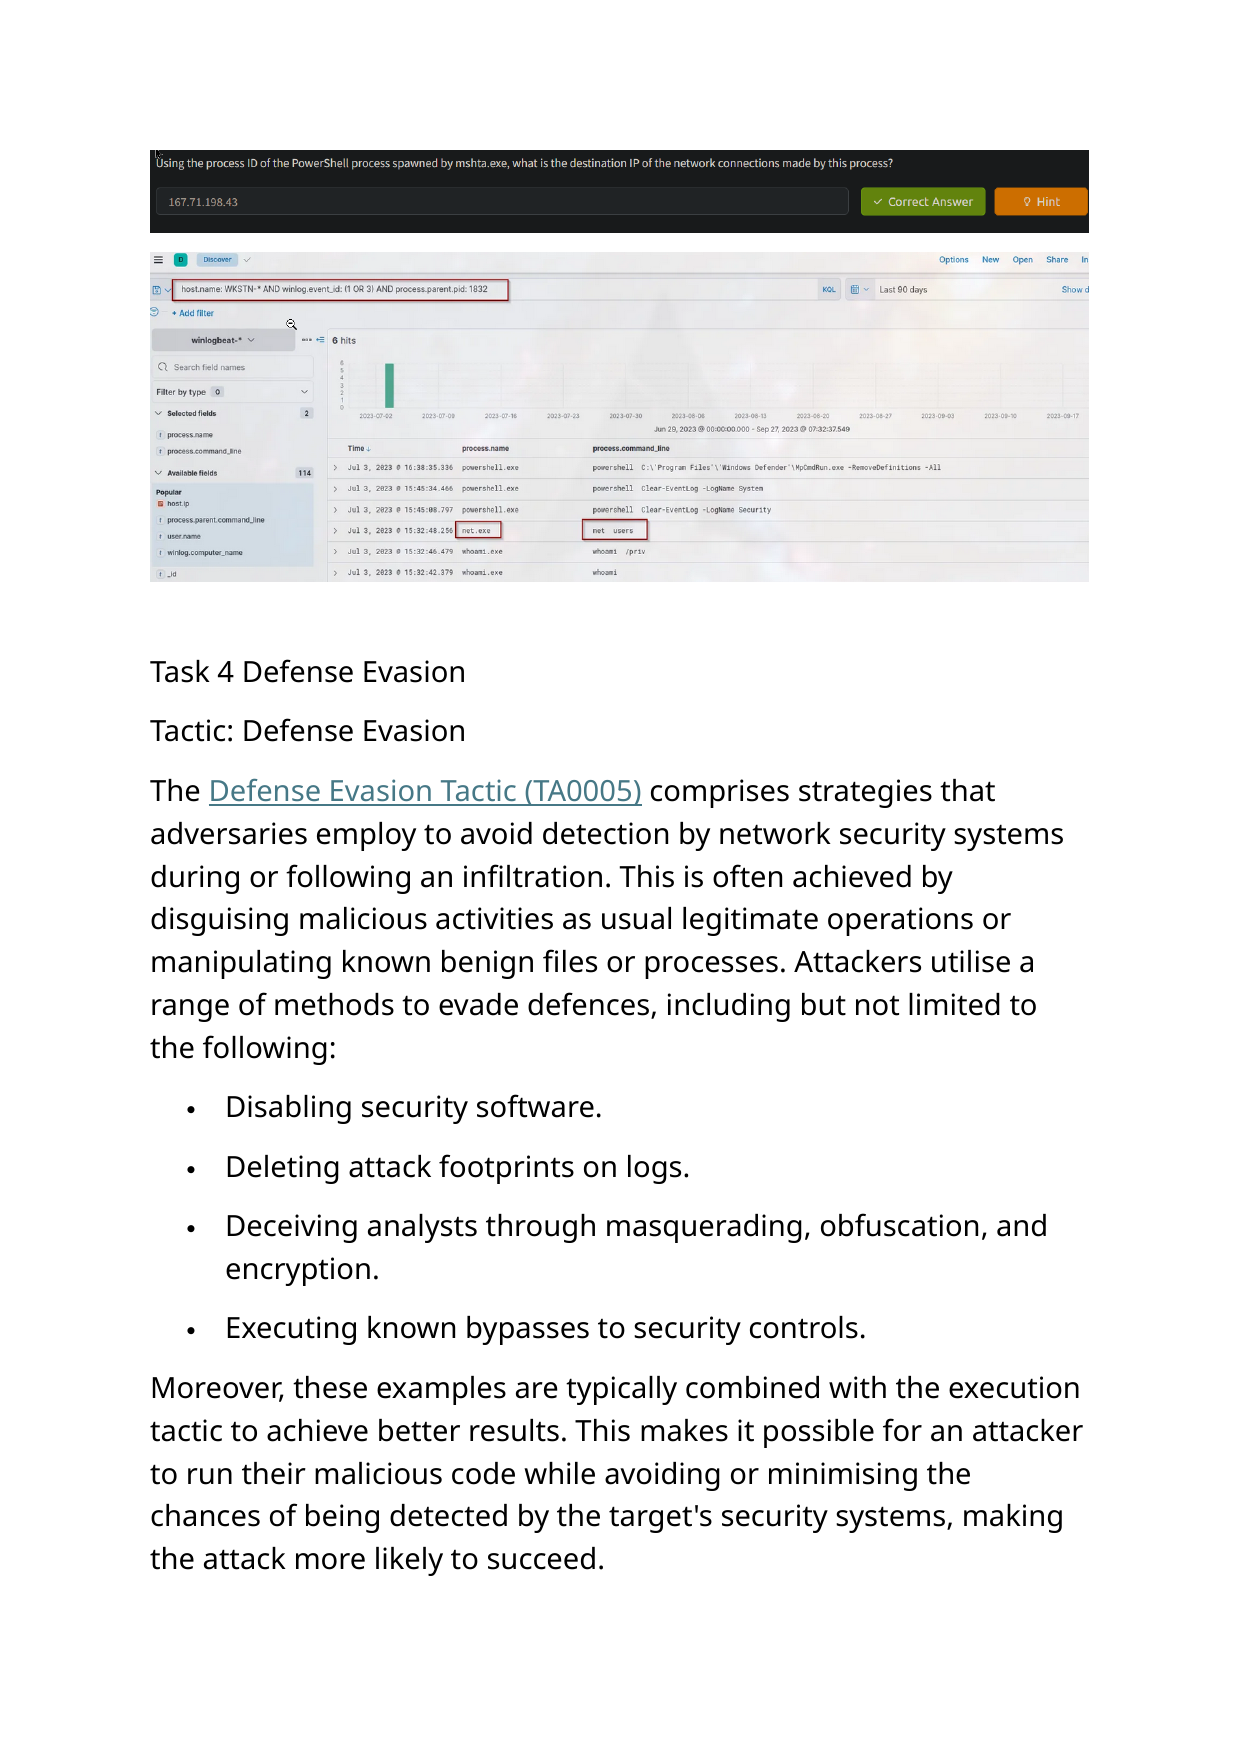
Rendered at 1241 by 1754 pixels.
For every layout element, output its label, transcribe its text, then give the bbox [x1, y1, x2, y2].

text The Defense Evasion Tactic (TA0005) comprises strategies that adversaries employ to avoid detection by network security systems during or following an infiltration. This is often achieved by disguising malicious activities as usual legitimate operations or manipulating known benign files or processes. Attackers utilise a range of methods to evade defences, including but not limited to the following: [150, 770, 1090, 1067]
text Task 4 Defense Evasion [150, 651, 1090, 691]
list Deleting attack footprints on logs. [187, 1146, 1090, 1186]
list Executing known bypasses to security controls. [187, 1308, 1090, 1347]
text Tactic: Defense Evasion [150, 711, 1090, 750]
text Moreover, these examples are typically combined with the execution tactic to achieve better results. This makes it possible for an attacker to run their malicious code while avoiding or minimising the chances of being detected by the target's security systems, making the attack more likely to succeed. [150, 1367, 1090, 1578]
list Deceiving analysts through masquerading, obfuscation, and encryption. [187, 1206, 1090, 1288]
picture [150, 252, 1089, 582]
list Disabling security software. [187, 1087, 1090, 1126]
picture [150, 150, 1089, 233]
